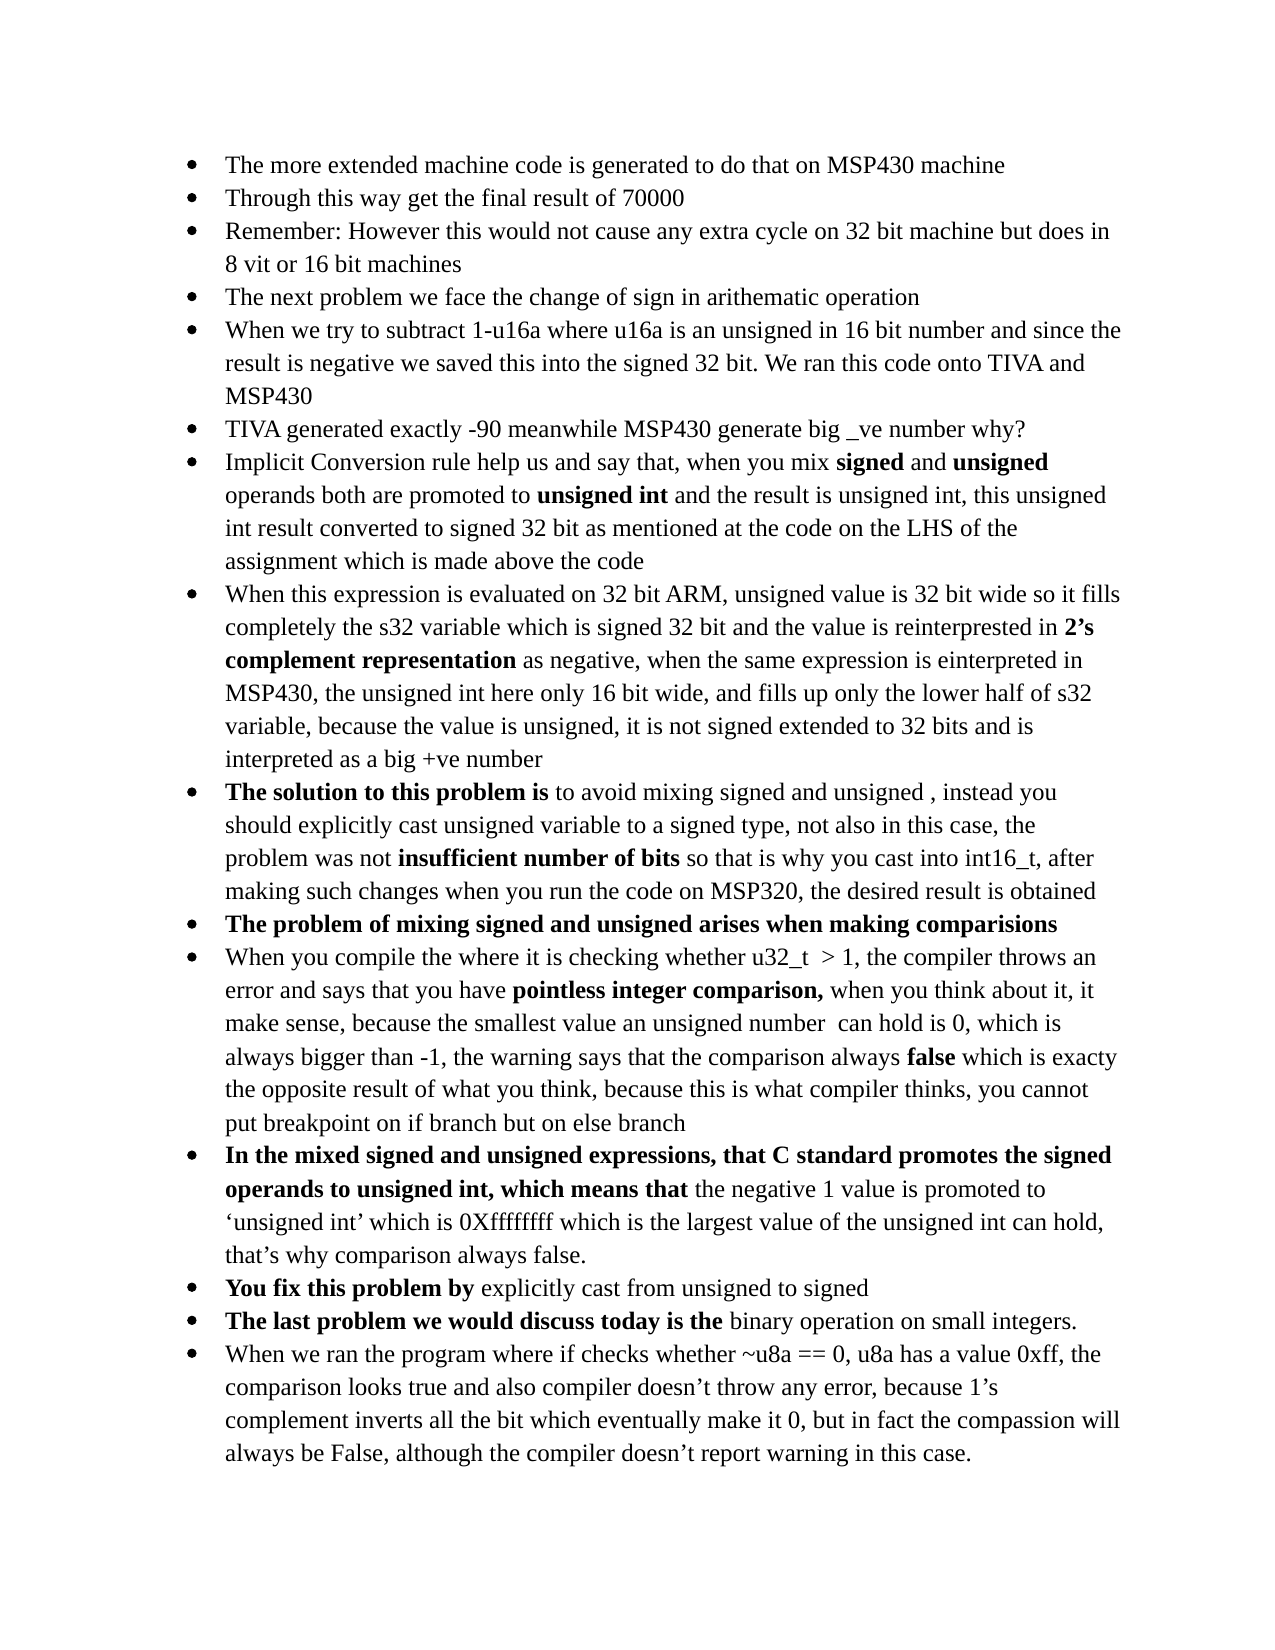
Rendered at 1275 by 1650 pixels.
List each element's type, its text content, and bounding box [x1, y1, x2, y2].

list The more extended machine code is generated to do that on MSP430 machine [187, 150, 1125, 179]
list Through this way get the final result of 70000 [187, 183, 1125, 212]
list When we ran the program where if checks whether ~u8a == 0, u8a has a value 0xff, the comparison looks true and also compiler doesn’t throw any error, because 1’s complement inverts all the bit which eventually make it 0, but in fact the compassion will always be False, although the compiler doesn’t report warning in this case. [187, 1339, 1125, 1467]
list The problem of mixing signed and unsigned arises when making comparisions [187, 909, 1125, 938]
list Implicit Conversion rule help us and say that, when you mix signed and unsigned operands both are promoted to unsigned int and the result is unsigned int, this unsigned int result converted to signed 32 bit as mentioned at the code on the LHS of the assignment which is made above the code [187, 447, 1125, 575]
list The solution to this problem is to avoid mixing signed and unsigned , instead you should explicitly cast unsigned variable to a signed type, not also in this case, the problem was not insufficient number of bits so that is why you cast into int16_t, after making such changes when you run the code on MSP320, the desired result is obtained [187, 777, 1125, 905]
list TIVA generated exactly -90 meanwhile MSP430 generate big _ve number why? [187, 414, 1125, 443]
list When this expression is evaluated on 32 bit ARM, unsigned value is 32 bit wide so it fills completely the s32 variable which is signed 32 bit and the value is reinterprested in 2’s complement representation as negative, when the same expression is einterpreted in MSP430, the unsigned int here only 16 bit wide, and fills up only the lower half of s32 variable, because the value is unsigned, it is not signed extended to 32 bits and is interpreted as a big +ve number [187, 579, 1125, 773]
list In the mixed signed and unsigned expressions, that C standard promotes the signed operands to unsigned int, which means that the negative 1 value is promoted to ‘unsigned int’ which is 0Xffffffff which is the largest value of the unsigned int can hold, that’s why comparison always false. [187, 1141, 1125, 1268]
list The next problem we face the change of sign in arithematic operation [187, 282, 1125, 311]
list Remember: However this would not cause any extra cycle on 32 bit machine but does in 8 vit or 16 bit machines [187, 216, 1125, 278]
list When we try to subtract 1-u16a where u16a is an unsigned in 16 bit number and since the result is negative we saved this into the signed 32 bit. We ran this code onto TIVA and MSP430 [187, 315, 1125, 410]
list When you compile the where it is checking whether u32_t > 1, the compiler throws an error and says that you have pointless integer comparison, when you think about it, it make sense, because the smallest value an unsigned number can hold is 0, which is always bigger than -1, the warning says that the comparison always false which is exacty the opposite result of what you think, because this is what compiler thinks, you cannot put breakpoint on if branch but on else branch [187, 942, 1125, 1136]
list The last problem we would discuss today is the binary operation on small integers. [187, 1306, 1125, 1334]
list You fix this problem by explicitly cast from unsigned to signed [187, 1273, 1125, 1301]
